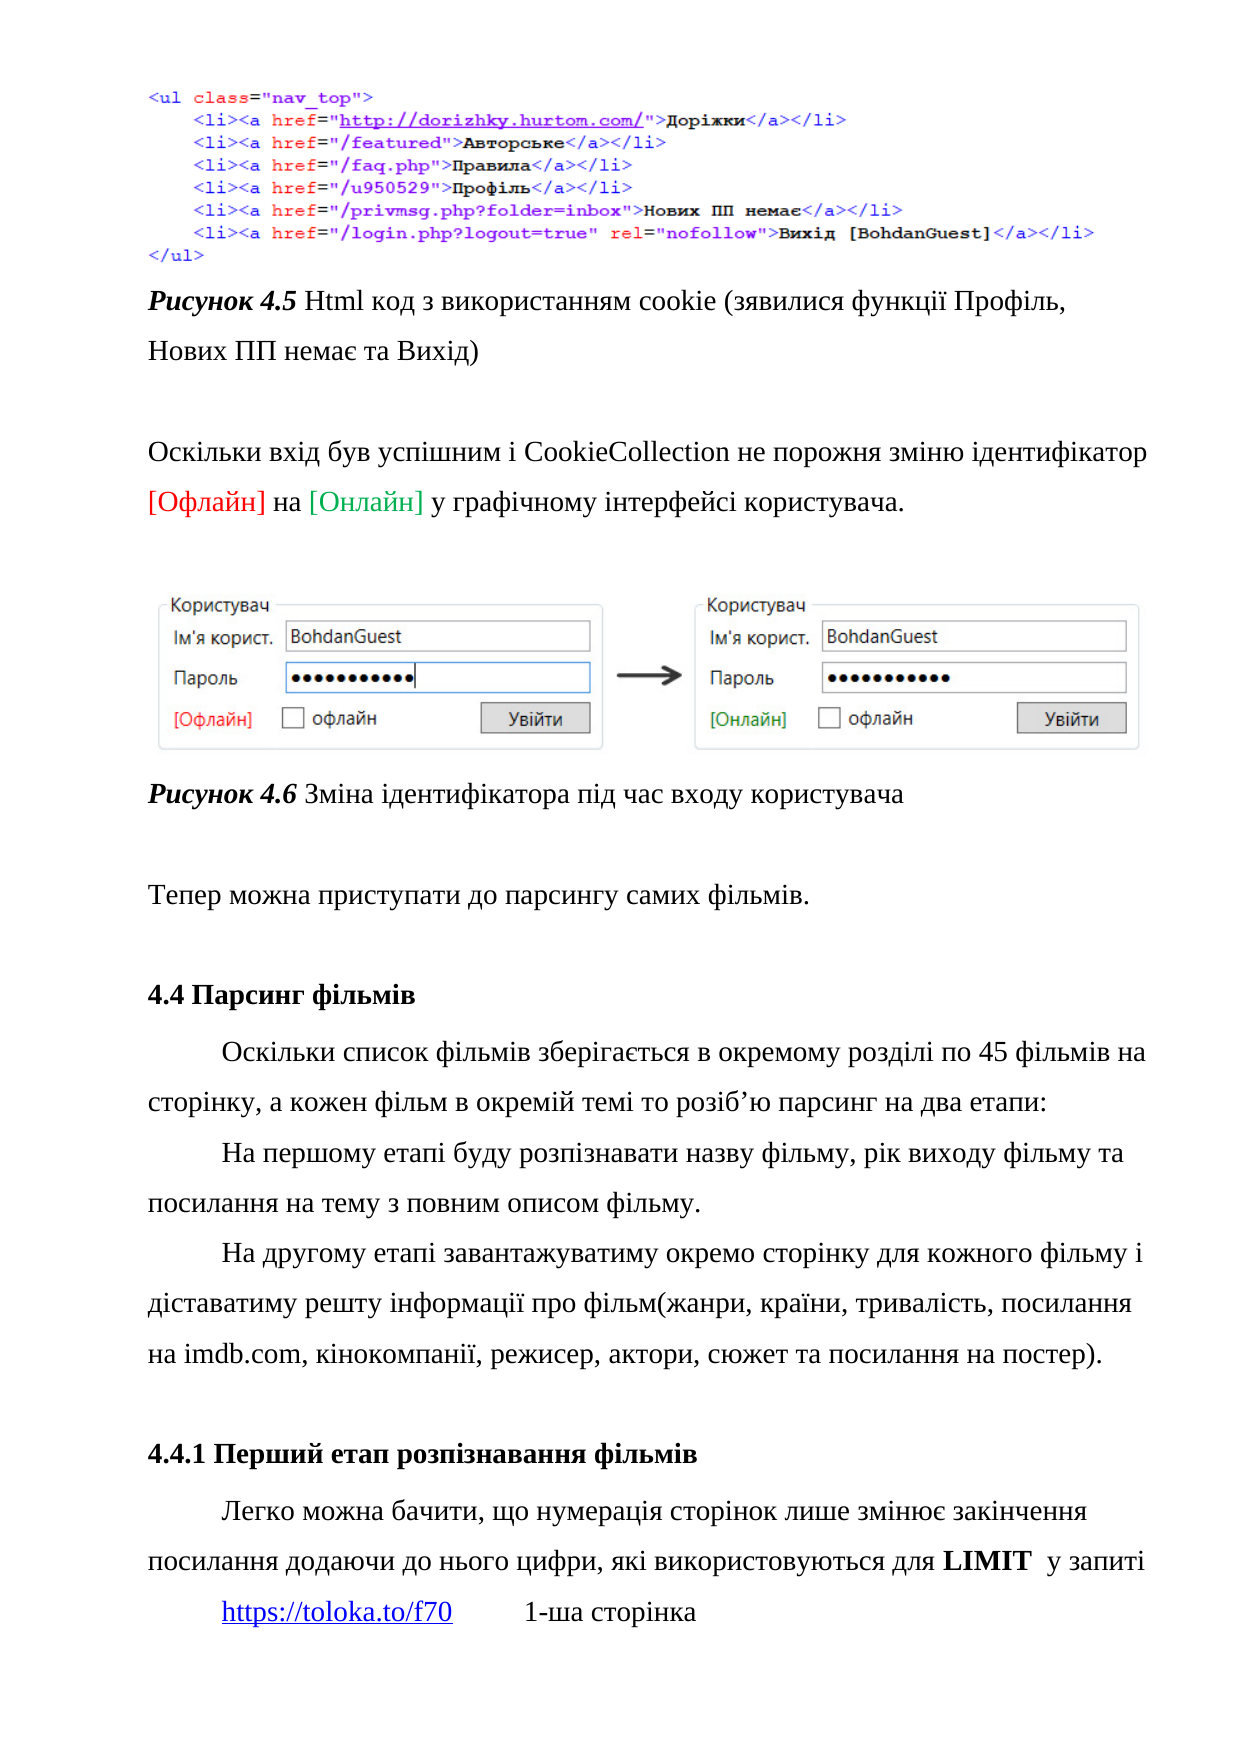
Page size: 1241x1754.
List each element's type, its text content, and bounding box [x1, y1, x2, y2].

text Оскільки вхід був успішним і CookieCollection не порожня зміню ідентифікатор [Офлайн] на [Онлайн] у графічному інтерфейсі користувача. [148, 434, 1152, 518]
text Рисунок 4.6 Зміна ідентифікатора під час входу користувача [148, 776, 1152, 810]
text На другому етапі завантажуватиму окремо сторінку для кожного фільму і діставатиму решту інформації про фільм(жанри, країни, тривалість, посилання на imdb.com, кінокомпанії, режисер, актори, сюжет та посилання на постер). [148, 1235, 1152, 1369]
text Рисунок 4.5 Html код з використанням cookie (зявилися функції Профіль, Нових ПП немає та Вихід) [148, 283, 1152, 367]
text Тепер можна приступати до парсингу самих фільмів. [148, 877, 1152, 910]
text Легко можна бачити, що нумерація сторінок лише змінює закінчення посилання додаючи до нього цифри, які використовуються для LIMIT у запиті [148, 1493, 1152, 1577]
subtitle 4.4 Парсинг фільмів [148, 977, 1152, 1011]
text На першому етапі буду розпізнавати назву фільму, рік виходу фільму та посилання на тему з повним описом фільму. [148, 1135, 1152, 1218]
text Оскільки список фільмів зберігається в окремому розділі по 45 фільмів на сторінку, а кожен фільм в окремій темі то розіб’ю парсинг на два етапи: [148, 1034, 1152, 1118]
picture [147, 88, 1097, 266]
text 4.4.1 Перший етап розпізнавання фільмів [148, 1437, 1152, 1470]
picture [147, 584, 1152, 760]
text https://toloka.to/f70 1-ша сторінка [148, 1594, 1152, 1627]
